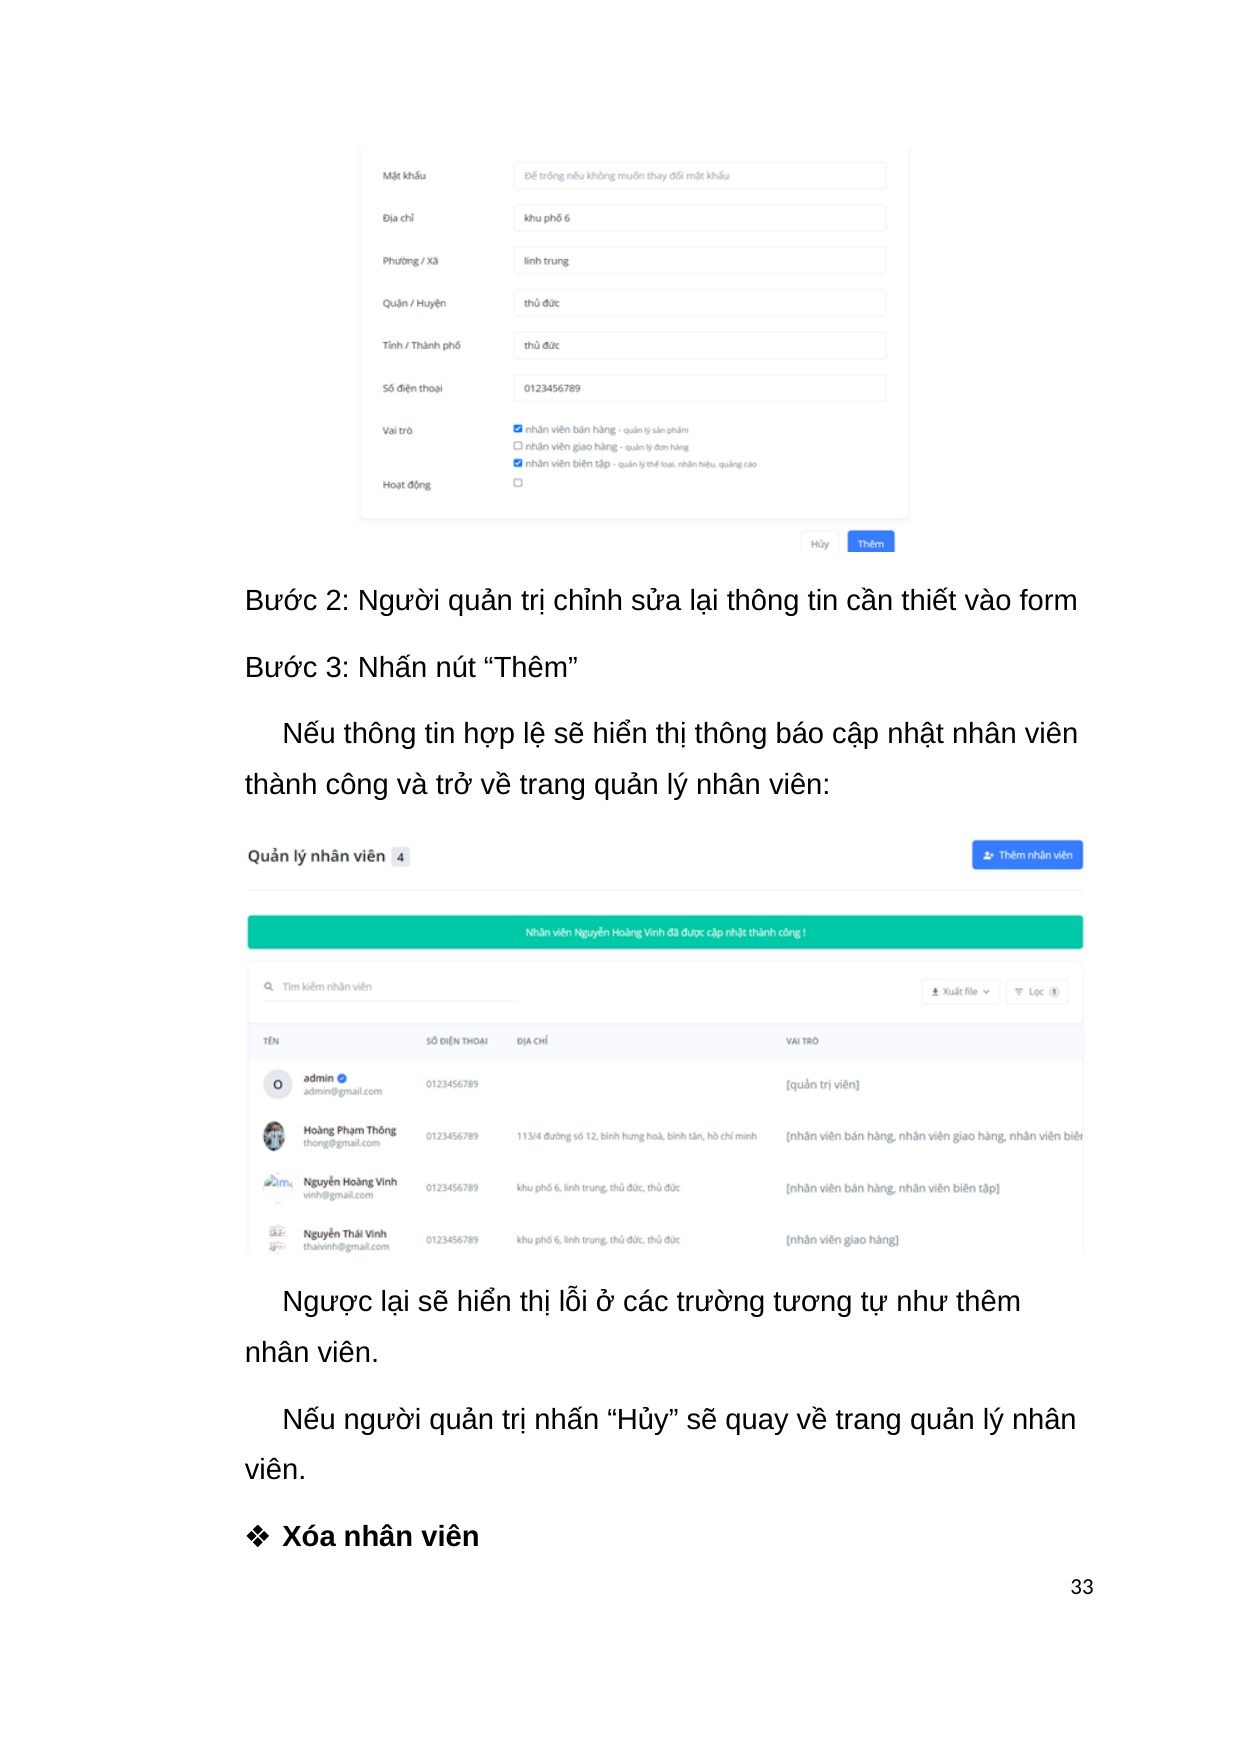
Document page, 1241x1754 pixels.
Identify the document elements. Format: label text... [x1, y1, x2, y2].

list Bước 3: Nhấn nút “Thêm” [244, 649, 1093, 683]
list Nếu thông tin hợp lệ sẽ hiển thị thông báo cập nhật nhân viên thành công và trở về trang quản lý nhân viên: [244, 717, 1093, 800]
list Xóa nhân viên [244, 1519, 1093, 1553]
list Ngược lại sẽ hiển thị lỗi ở các trường tương tự như thêm nhân viên. [244, 1284, 1093, 1368]
list Nếu người quản trị nhấn “Hủy” sẽ quay về trang quản lý nhân viên. [244, 1402, 1093, 1486]
picture [207, 147, 947, 552]
picture [244, 833, 1091, 1254]
list Bước 2: Người quản trị chỉnh sửa lại thông tin cần thiết vào form [244, 583, 1093, 616]
